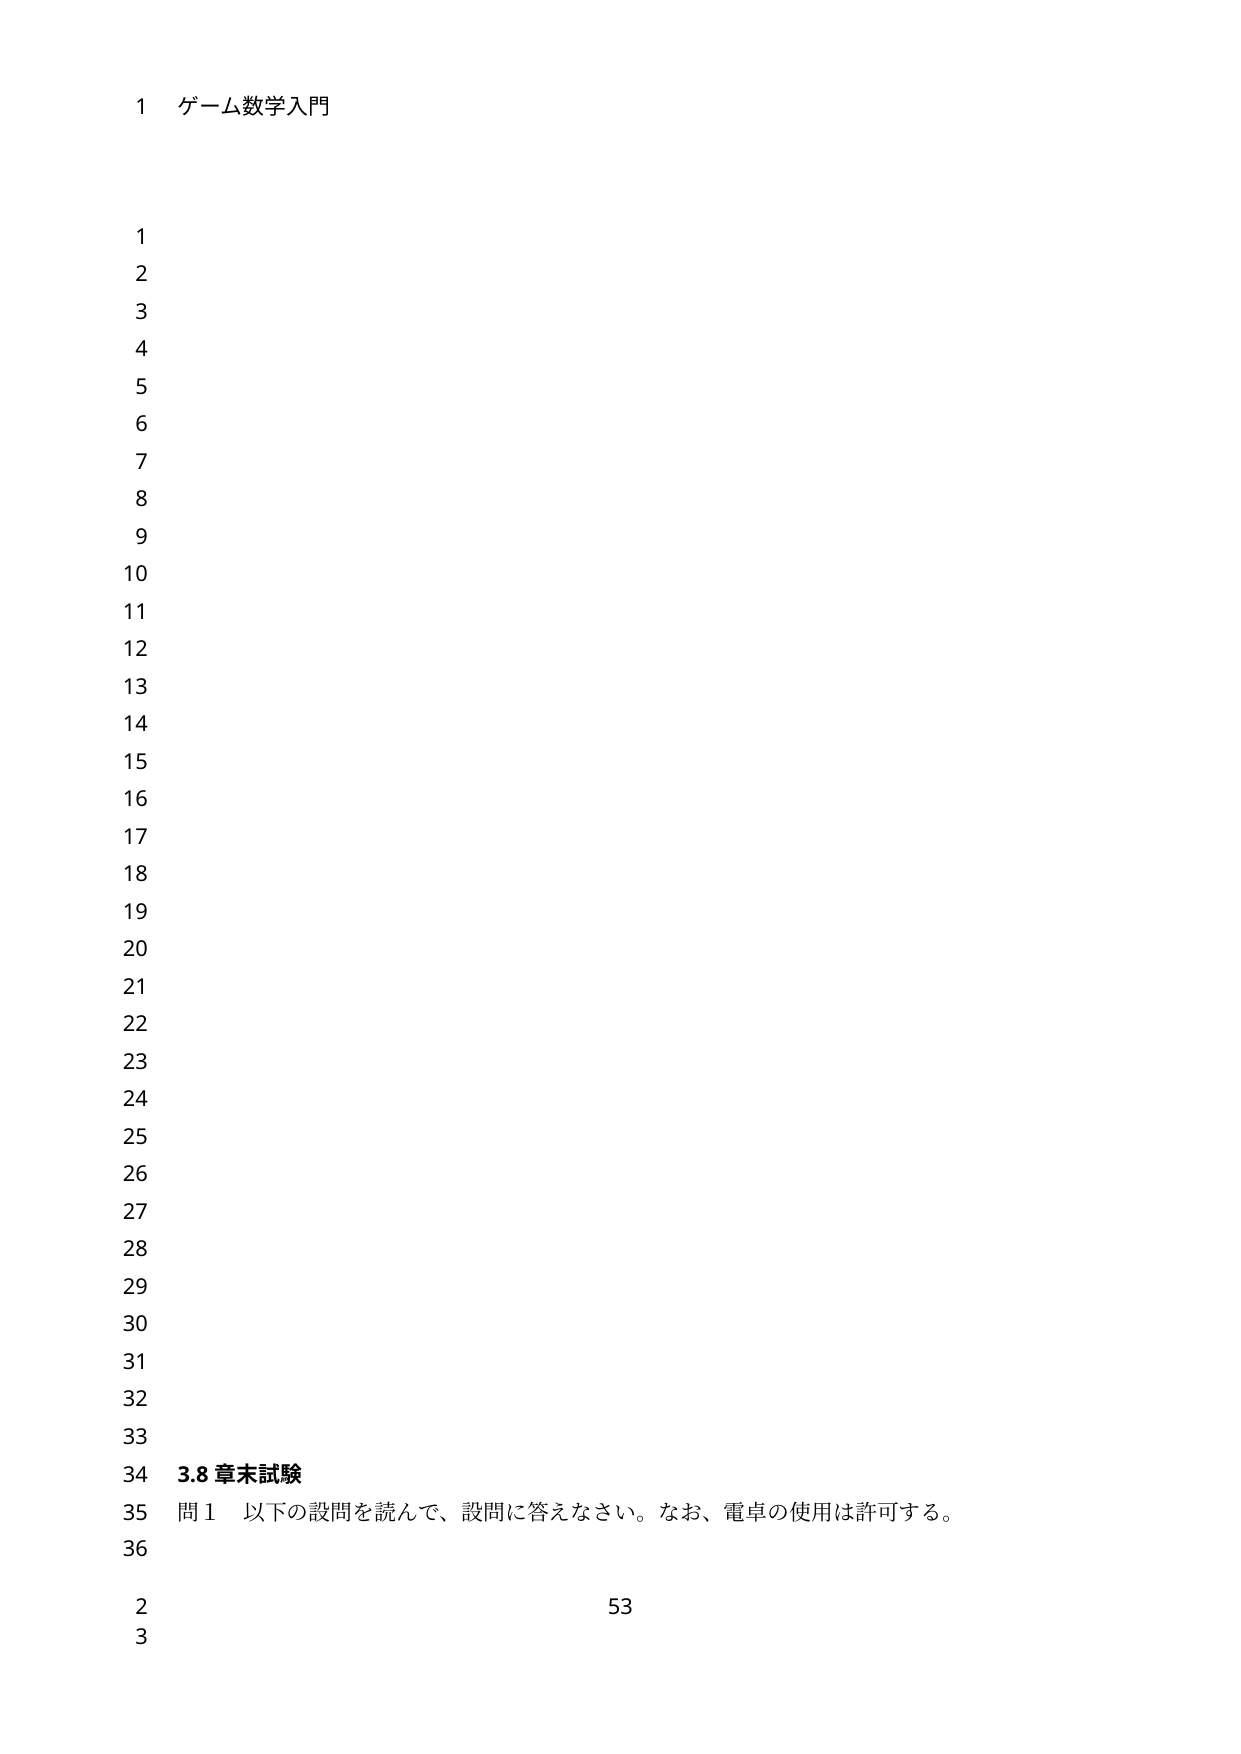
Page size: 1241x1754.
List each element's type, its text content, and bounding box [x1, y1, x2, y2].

text 問１ 以下の設問を読んで、設問に答えなさい。なお、電卓の使用は許可する。 [177, 1492, 1063, 1529]
subtitle 3.8 章末試験 [177, 1454, 1063, 1492]
